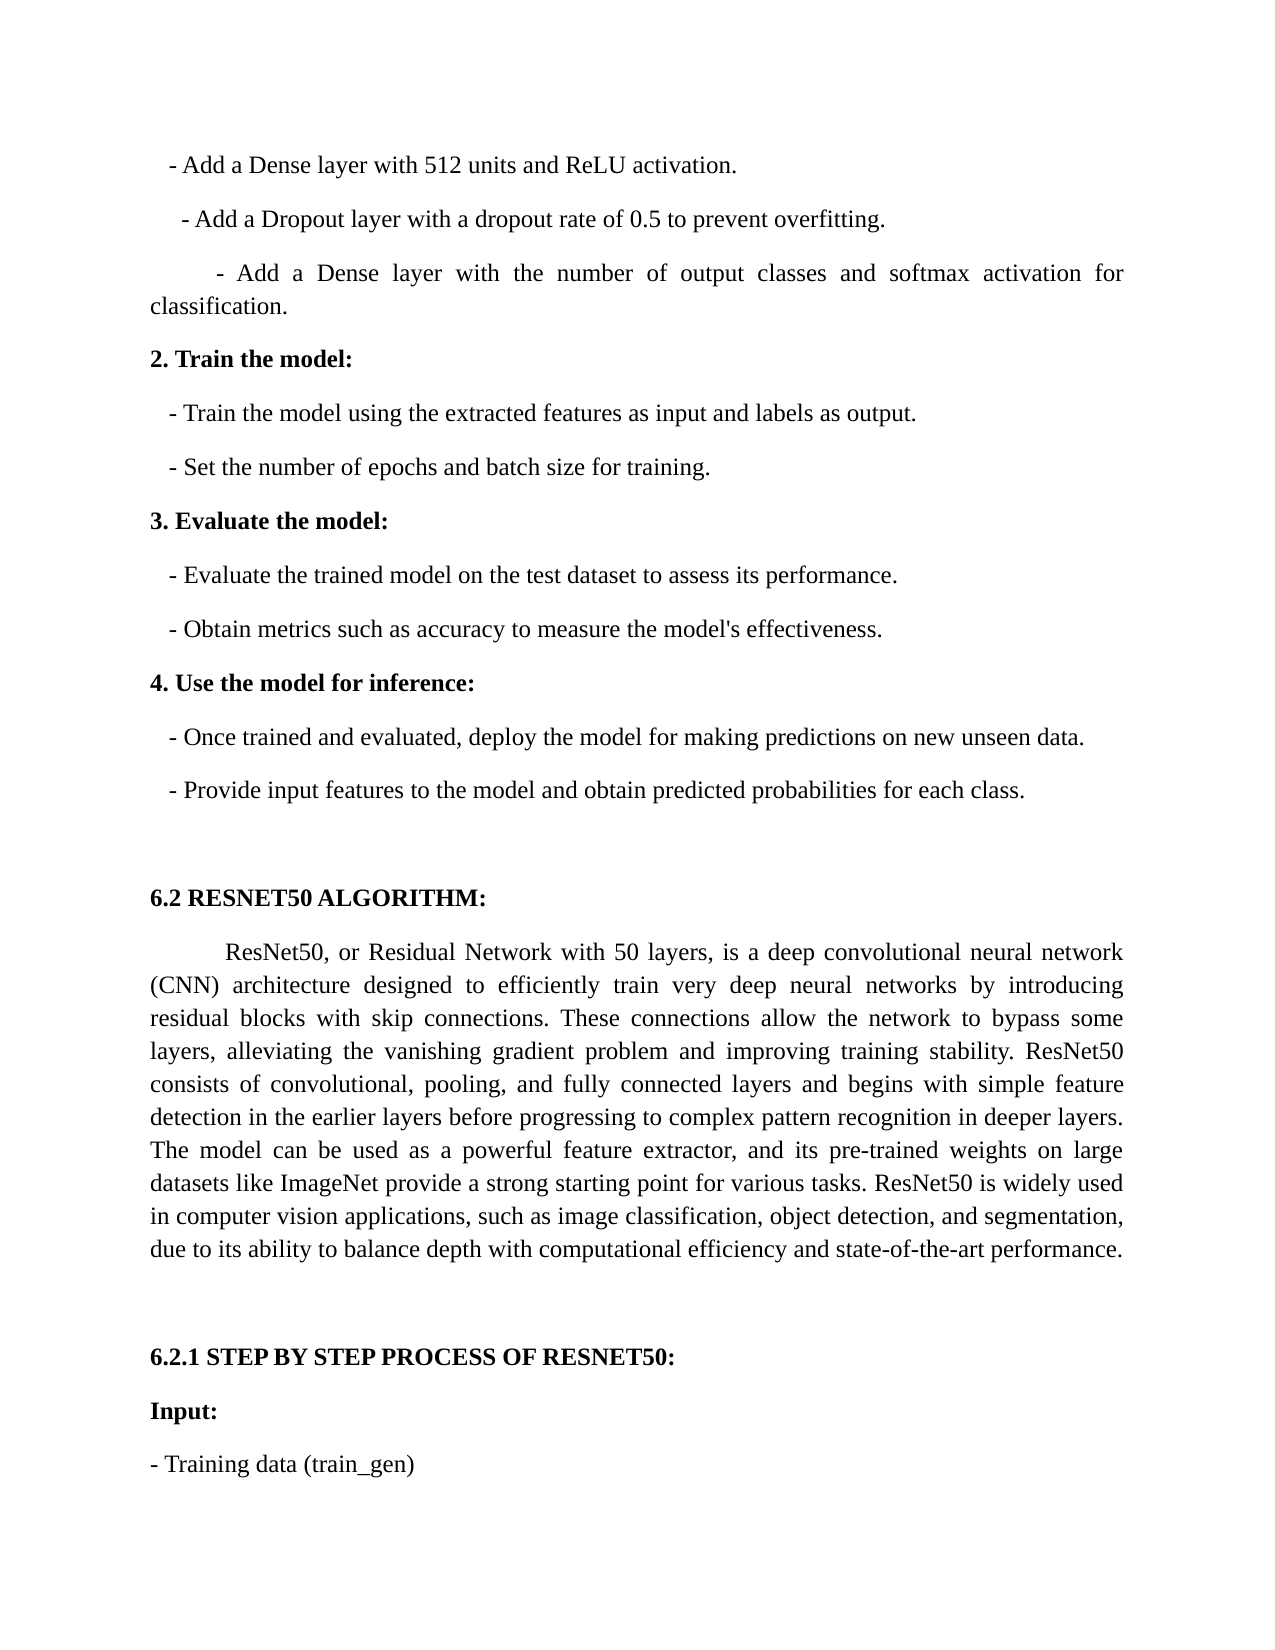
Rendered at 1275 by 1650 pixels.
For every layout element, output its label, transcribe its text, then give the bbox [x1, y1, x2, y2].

text 2. Train the model: [150, 344, 1125, 373]
text Input: [150, 1396, 1125, 1424]
text - Add a Dense layer with the number of output classes and softmax activation for classification. [150, 258, 1125, 319]
text ResNet50, or Residual Network with 50 layers, is a deep convolutional neural network (CNN) architecture designed to efficiently train very deep neural networks by introducing residual blocks with skip connections. These connections allow the network to bypass some layers, alleviating the vanishing gradient problem and improving training stability. ResNet50 consists of convolutional, pooling, and fully connected layers and begins with simple feature detection in the earlier layers before progressing to complex pattern recognition in deeper layers. The model can be used as a powerful feature extractor, and its pre-trained weights on large datasets like ImageNet provide a strong starting point for various tasks. ResNet50 is widely used in computer vision applications, such as image classification, object detection, and segmentation, due to its ability to balance depth with computational efficiency and state-of-the-art performance. [150, 937, 1125, 1263]
text - Training data (train_gen) [150, 1449, 1125, 1478]
text - Set the number of epochs and batch size for training. [150, 452, 1125, 481]
text - Provide input features to the model and obtain predicted probabilities for each class. [150, 775, 1125, 804]
text - Train the model using the extracted features as input and labels as output. [150, 398, 1125, 427]
text 6.2 RESNET50 ALGORITHM: [150, 883, 1125, 912]
text - Evaluate the trained model on the test dataset to assess its performance. [150, 560, 1125, 589]
text - Obtain metrics such as accuracy to measure the model's effectiveness. [150, 614, 1125, 643]
text 4. Use the model for inference: [150, 668, 1125, 696]
text 6.2.1 STEP BY STEP PROCESS OF RESNET50: [150, 1342, 1125, 1371]
text - Add a Dense layer with 512 units and ReLU activation. [150, 150, 1125, 179]
text - Once trained and evaluated, deploy the model for making predictions on new unseen data. [150, 722, 1125, 750]
text 3. Evaluate the model: [150, 506, 1125, 535]
text - Add a Dropout layer with a dropout rate of 0.5 to prevent overfitting. [150, 204, 1125, 233]
